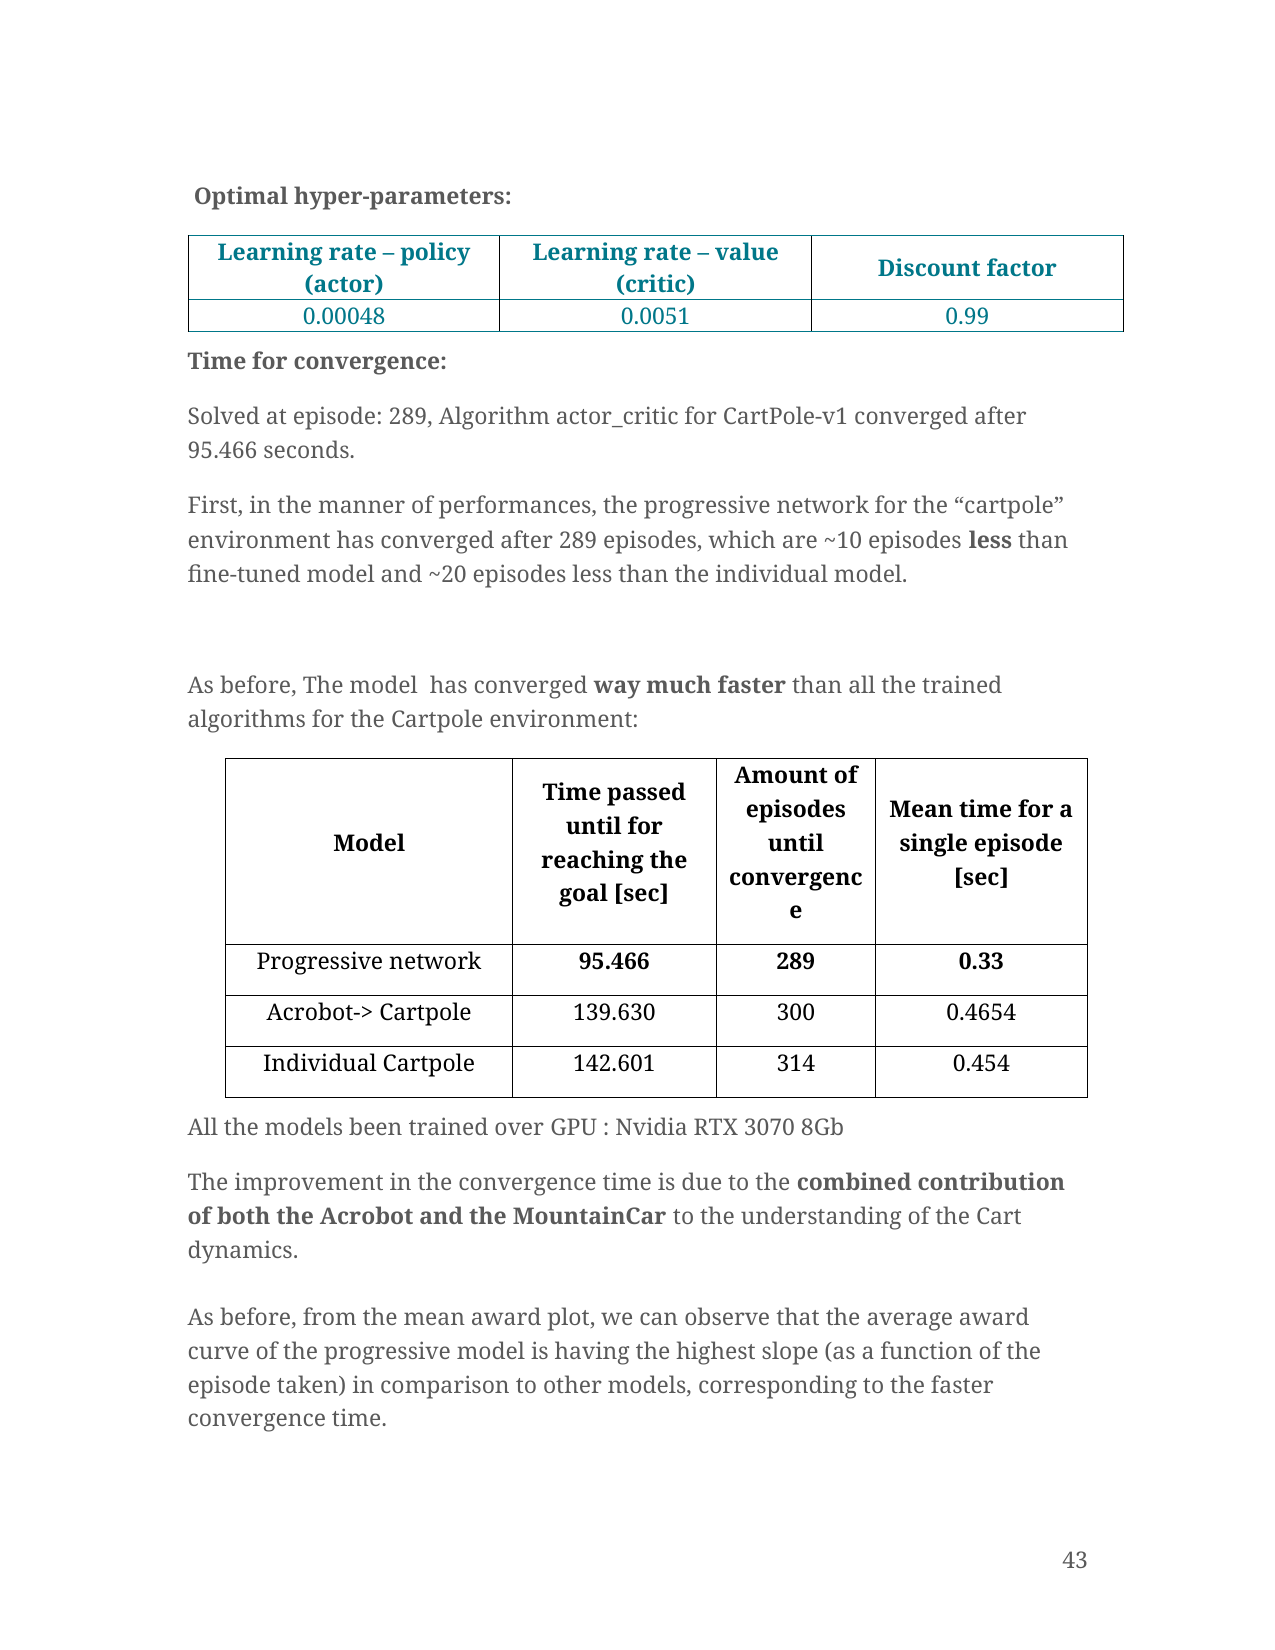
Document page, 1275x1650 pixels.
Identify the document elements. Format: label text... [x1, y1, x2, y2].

table_header Mean time for a single episode [sec] [876, 759, 1087, 944]
table_cell 0.33 [876, 945, 1087, 995]
table_header Learning rate – value (critic) [500, 236, 811, 299]
table_header Amount of episodes until convergence [717, 759, 875, 944]
table_cell 95.466 [513, 945, 716, 995]
table_cell 142.601 [513, 1047, 716, 1097]
text All the models been trained over GPU : Nvidia RTX 3070 8Gb [187, 1111, 1087, 1142]
table_header Time passed until for reaching the goal [sec] [513, 759, 716, 944]
table_cell 139.630 [513, 996, 716, 1046]
table_cell 0.99 [812, 300, 1123, 331]
text As before, from the mean award plot, we can observe that the average award curve of the progressive model is having the highest slope (as a function of the episode taken) in comparison to other models, corresponding to the faster convergence time. [187, 1301, 1087, 1433]
table_cell 0.4654 [876, 996, 1087, 1046]
text As before, The model has converged way much faster than all the trained algorithms for the Cartpole environment: [187, 668, 1087, 734]
text Solved at episode: 289, Algorithm actor_critic for CartPole-v1 converged after 95.466 seconds. [187, 400, 1087, 465]
text Optimal hyper-parameters: [187, 180, 1087, 211]
table_cell Progressive network [226, 945, 512, 995]
table_header Discount factor [812, 236, 1123, 299]
table_cell Acrobot-> Cartpole [226, 996, 512, 1046]
table_cell 300 [717, 996, 875, 1046]
text The improvement in the convergence time is due to the combined contribution of both the Acrobot and the MountainCar to the understanding of the Cart dynamics. [187, 1166, 1087, 1265]
table_header Learning rate – policy (actor) [189, 236, 499, 299]
table_cell 314 [717, 1047, 875, 1097]
table_cell 0.454 [876, 1047, 1087, 1097]
table_cell 0.0051 [500, 300, 811, 331]
table_cell 0.00048 [189, 300, 499, 331]
table_header Model [226, 759, 512, 944]
table_cell 289 [717, 945, 875, 995]
text First, in the manner of performances, the progressive network for the “cartpole” environment has converged after 289 episodes, which are ~10 episodes less than fine-tuned model and ~20 episodes less than the individual model. [187, 489, 1087, 589]
table_cell Individual Cartpole [226, 1047, 512, 1097]
text Time for convergence: [187, 344, 1087, 376]
